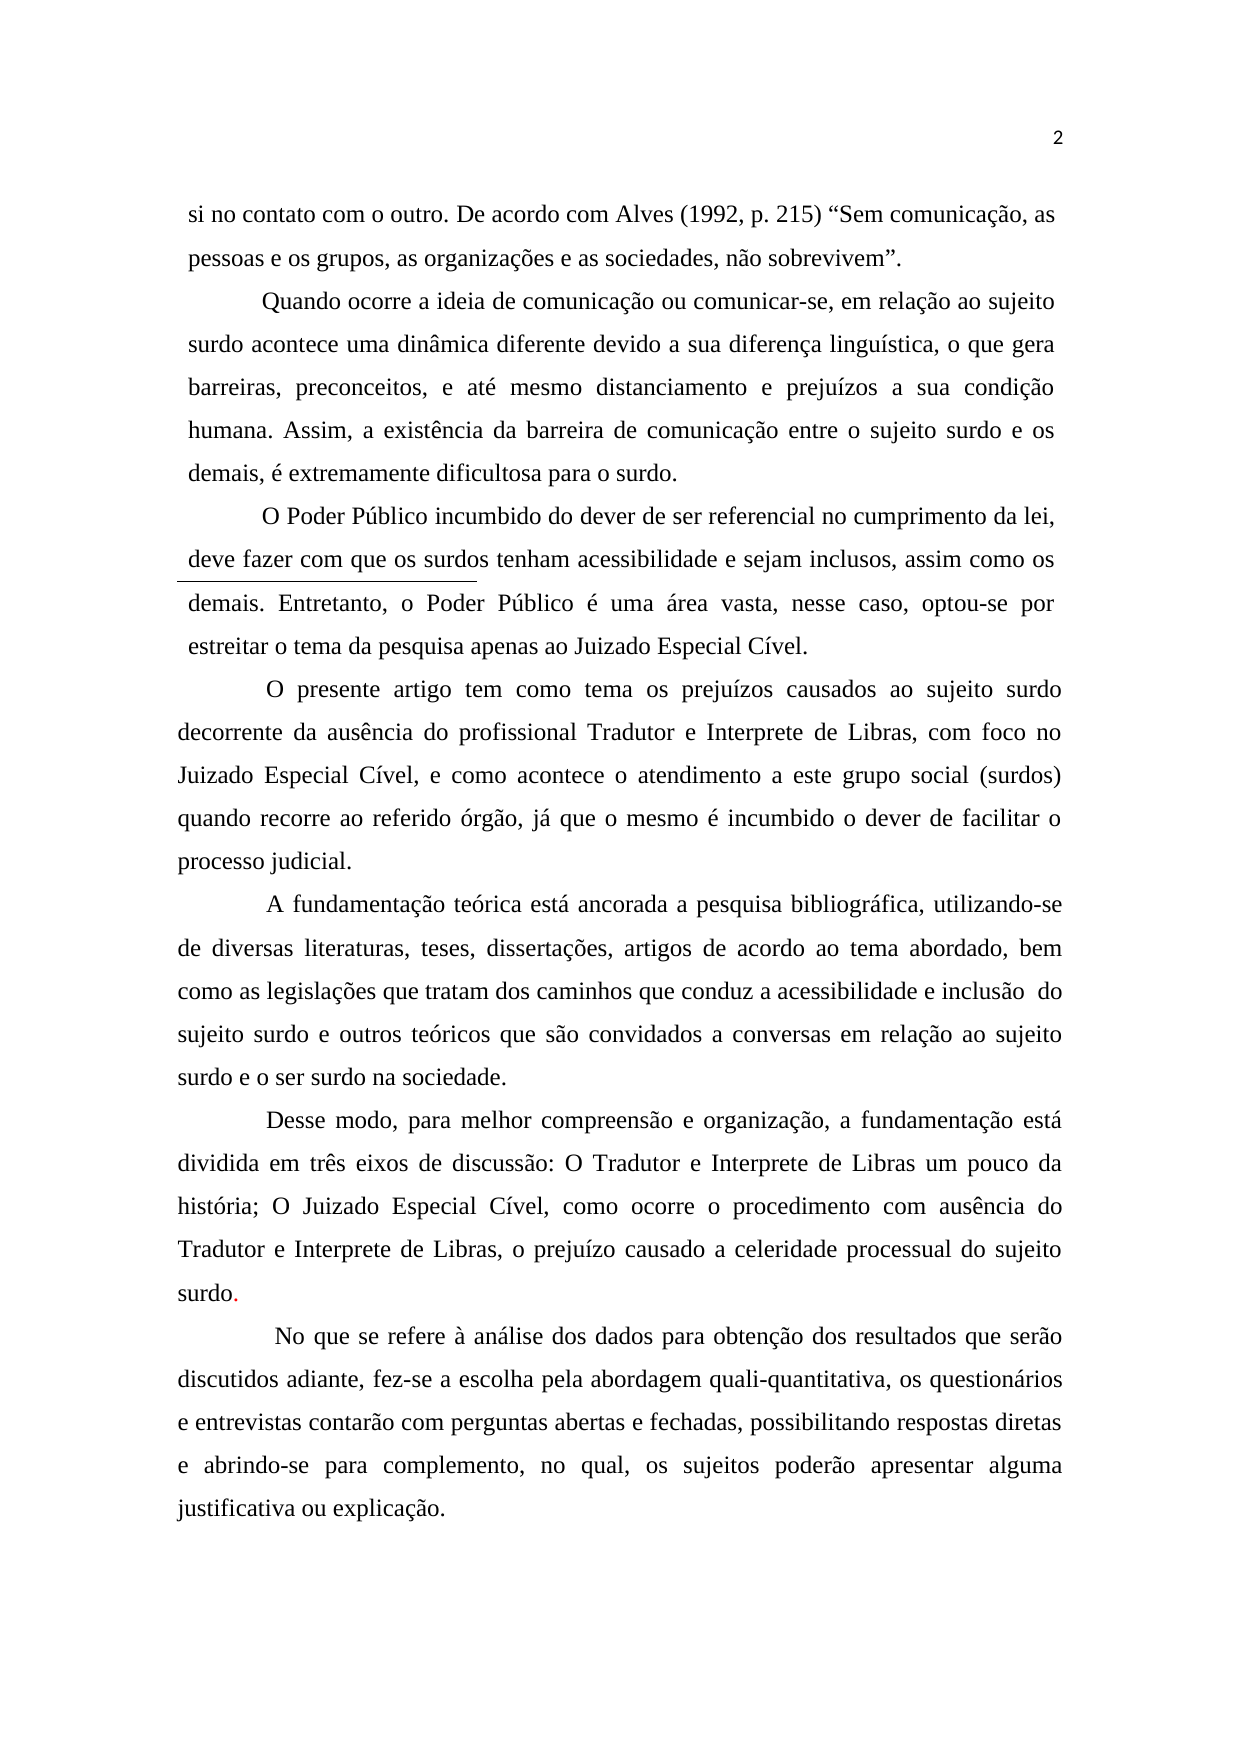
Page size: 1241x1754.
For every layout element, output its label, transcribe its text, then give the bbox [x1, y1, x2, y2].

text No que se refere à análise dos dados para obtenção dos resultados que serão discutidos adiante, fez-se a escolha pela abordagem quali-quantitativa, os questionários e entrevistas contarão com perguntas abertas e fechadas, possibilitando respostas diretas e abrindo-se para complemento, no qual, os sujeitos poderão apresentar alguma justificativa ou explicação. [177, 1321, 1063, 1522]
text Desse modo, para melhor compreensão e organização, a fundamentação está dividida em três eixos de discussão: O Tradutor e Interprete de Libras um pouco da história; O Juizado Especial Cível, como ocorre o procedimento com ausência do Tradutor e Interprete de Libras, o prejuízo causado a celeridade processual do sujeito surdo. [177, 1105, 1063, 1306]
text A fundamentação teórica está ancorada a pesquisa bibliográfica, utilizando-se de diversas literaturas, teses, dissertações, artigos de acordo ao tema abordado, bem como as legislações que tratam dos caminhos que conduz a acessibilidade e inclusão do sujeito surdo e outros teóricos que são convidados a conversas em relação ao sujeito surdo e o ser surdo na sociedade. [177, 889, 1063, 1091]
text O presente artigo tem como tema os prejuízos causados ao sujeito surdo decorrente da ausência do profissional Tradutor e Interprete de Libras, com foco no Juizado Especial Cível, e como acontece o atendimento a este grupo social (surdos) quando recorre ao referido órgão, já que o mesmo é incumbido o dever de facilitar o processo judicial. [177, 674, 1063, 875]
text Quando ocorre a ideia de comunicação ou comunicar-se, em relação ao sujeito surdo acontece uma dinâmica diferente devido a sua diferença linguística, o que gera barreiras, preconceitos, e até mesmo distanciamento e prejuízos a sua condição humana. Assim, a existência da barreira de comunicação entre o sujeito surdo e os demais, é extremamente dificultosa para o surdo. [188, 286, 1056, 487]
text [188, 199, 1056, 271]
text O Poder Público incumbido do dever de ser referencial no cumprimento da lei, deve fazer com que os surdos tenham acessibilidade e sejam inclusos, assim como os demais. Entretanto, o Poder Público é uma área vasta, nesse caso, optou-se por estreitar o tema da pesquisa apenas ao Juizado Especial Cível. [188, 501, 1056, 659]
